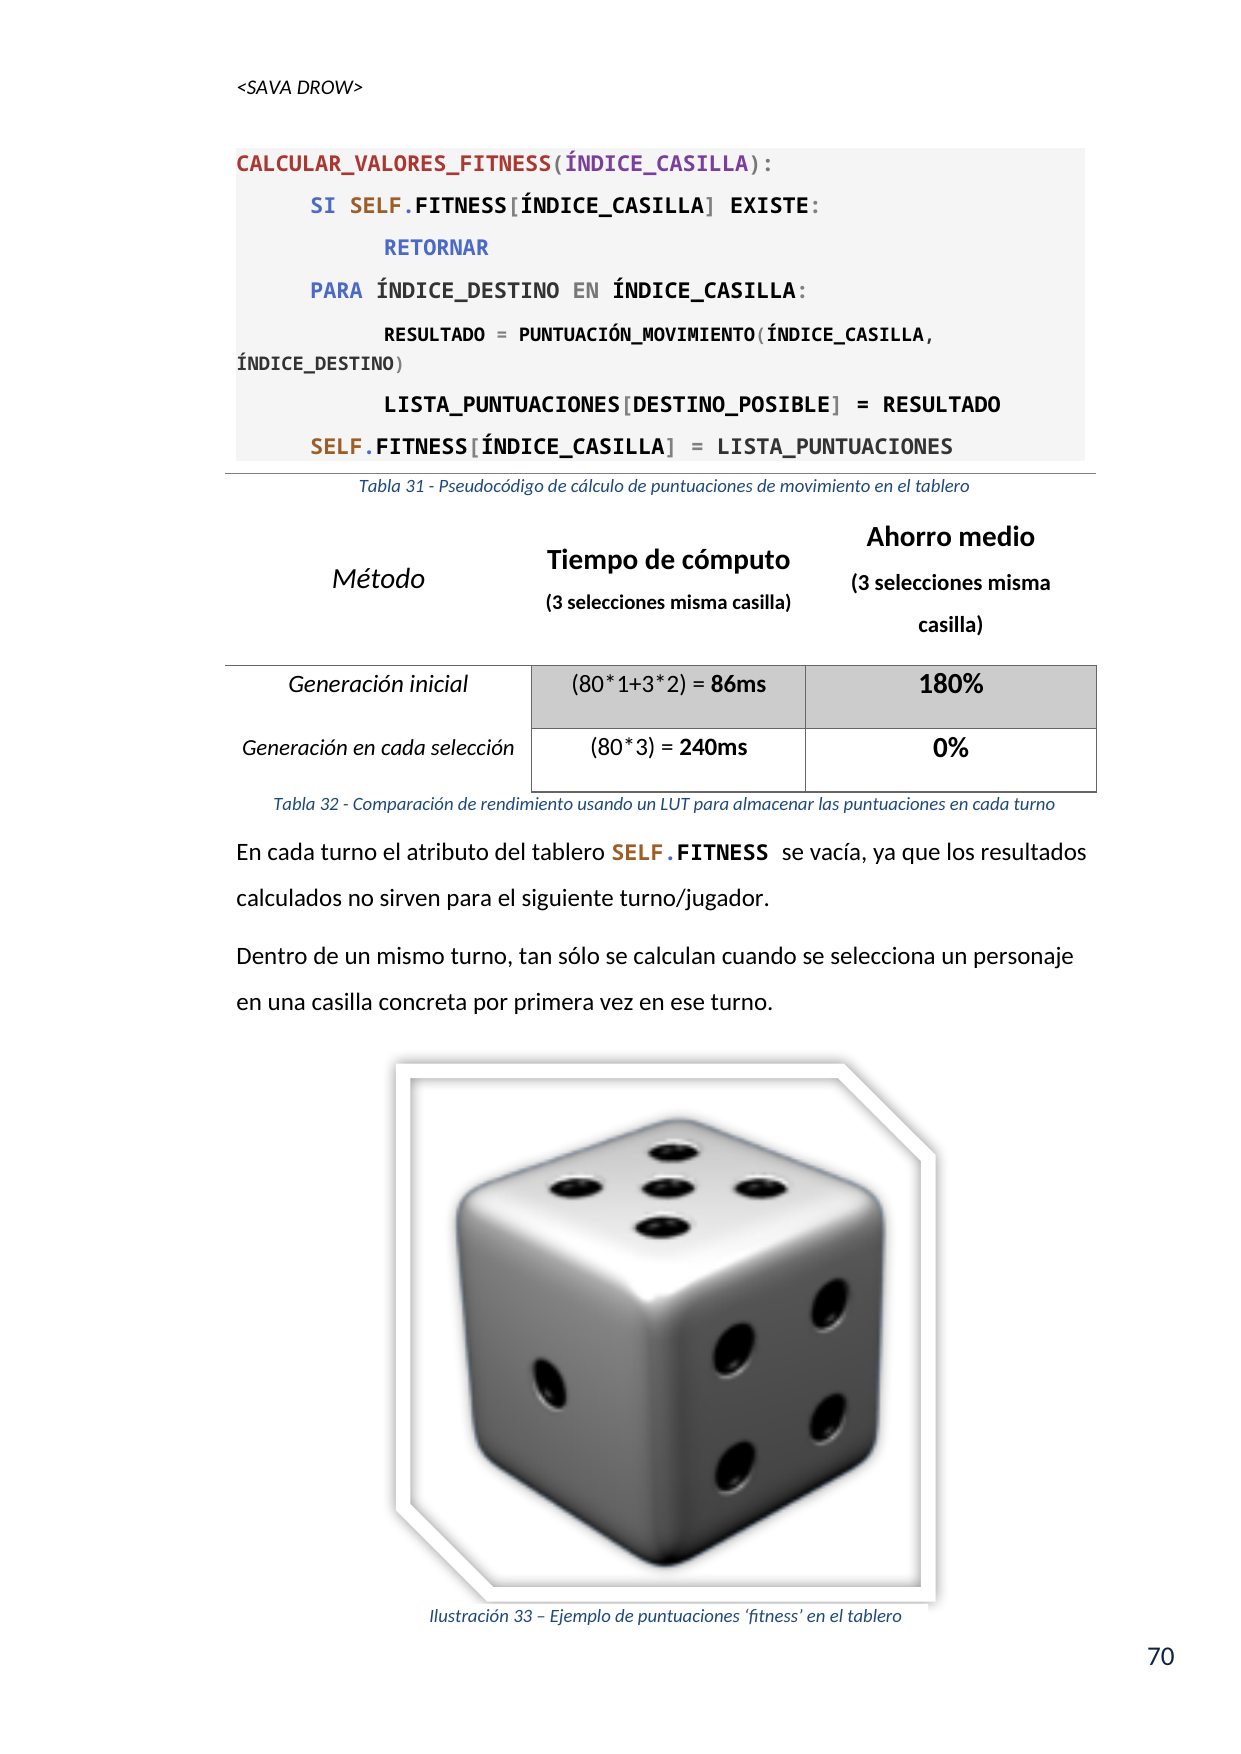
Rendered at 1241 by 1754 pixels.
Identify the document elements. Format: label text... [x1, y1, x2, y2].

table_cell (80*1+3*2) = 86ms [532, 666, 805, 728]
table_cell (80*3) = 240ms [532, 729, 805, 791]
table_header Tiempo de cómputo (3 selecciones misma casilla) [532, 518, 806, 664]
table_cell Generación inicial [225, 666, 531, 728]
text Dentro de un mismo turno, tan sólo se calculan cuando se selecciona un personaje en una casilla concreta por primera vez en ese turno. [236, 940, 1092, 1016]
text En cada turno el atributo del tablero SELF.FITNESS se vacía, ya que los resultados calculados no sirven para el siguiente turno/jugador. [236, 836, 1092, 912]
table_cell 0% [806, 729, 1096, 791]
table_header Método [225, 518, 532, 664]
table_header CALCULAR_VALORES_FITNESS(ÍNDICE_CASILLA): SI SELF.FITNESS[ÍNDICE_CASILLA] EXISTE: RETORNAR PARA ÍNDICE_DESTINO EN ÍNDICE_CASILLA: RESULTADO = PUNTUACIÓN_MOVIMIENTO(ÍNDICE_CASILLA, ÍNDICE_DESTINO) LISTA_PUNTUACIONES[DESTINO_POSIBLE] = RESULTADO SELF.FITNESS[ÍNDICE_CASILLA] = LISTA_PUNTUACIONES [225, 148, 1096, 473]
table_header Ahorro medio (3 selecciones misma casilla) [806, 518, 1096, 664]
picture [411, 1079, 920, 1587]
table_cell 180% [806, 666, 1096, 728]
table_cell Generación en cada selección [225, 728, 531, 791]
